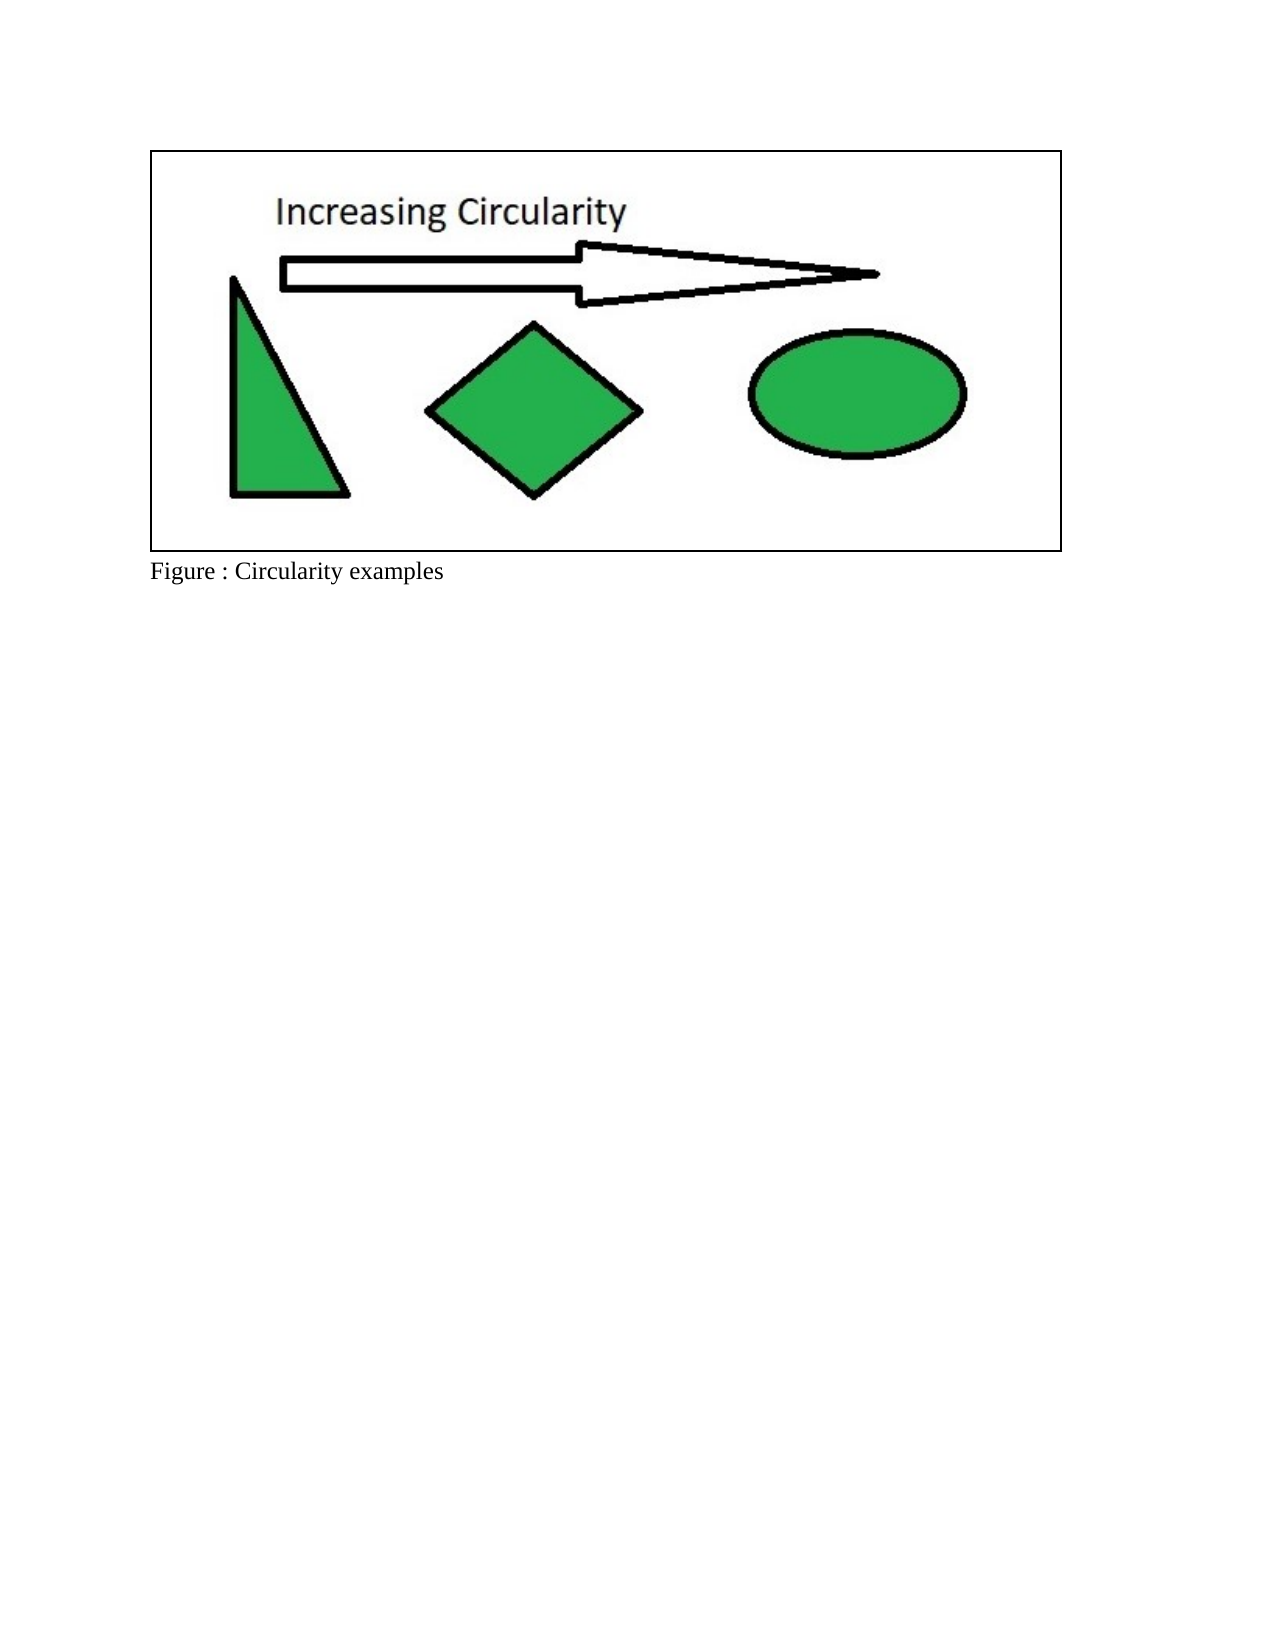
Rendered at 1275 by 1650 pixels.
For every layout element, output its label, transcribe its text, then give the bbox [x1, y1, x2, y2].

picture [152, 152, 1060, 550]
text Figure : Circularity examples [150, 556, 1125, 585]
